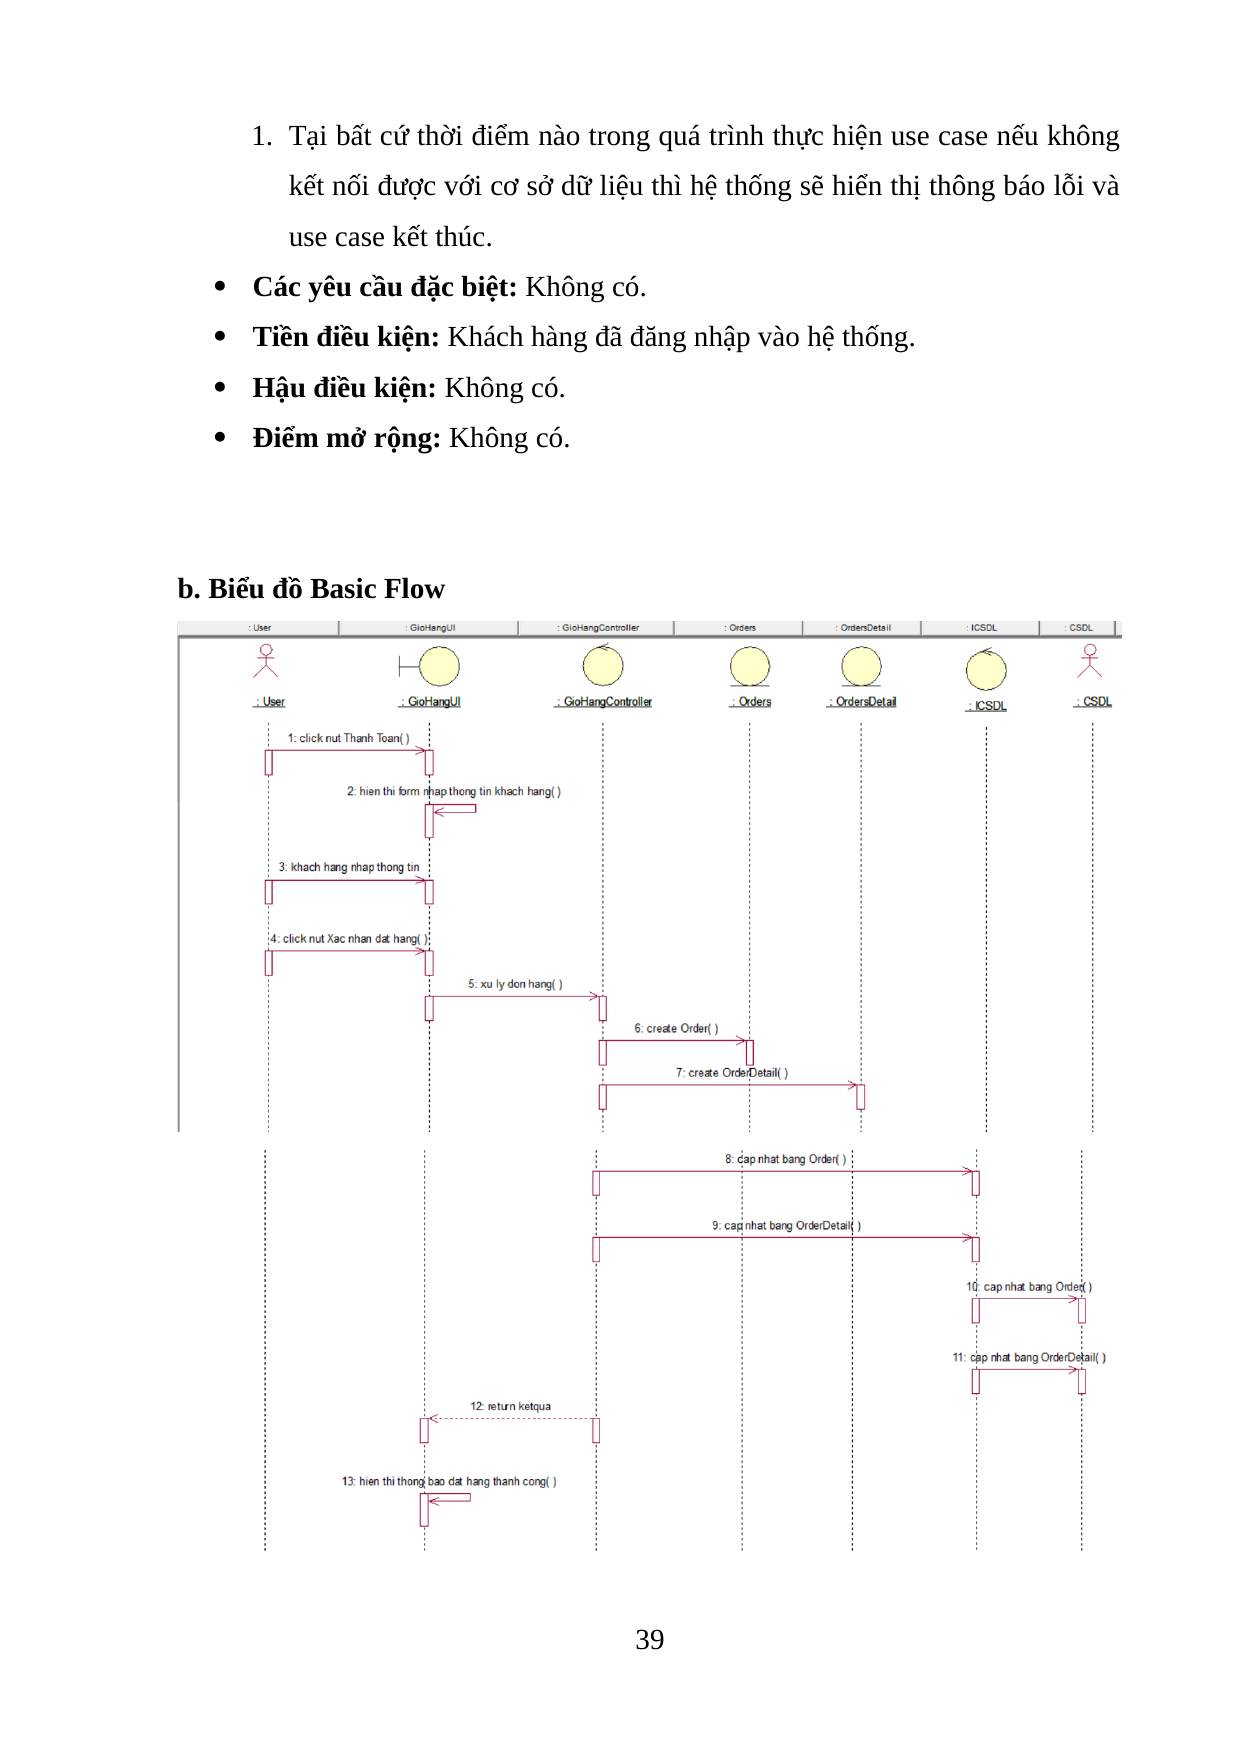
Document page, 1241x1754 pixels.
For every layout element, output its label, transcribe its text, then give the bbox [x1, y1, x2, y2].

list Hậu điều kiện: Không có. [215, 370, 1122, 403]
text b. Biểu đồ Basic Flow [177, 571, 1122, 605]
list Tại bất cứ thời điểm nào trong quá trình thực hiện use case nếu không kết nối được với cơ sở dữ liệu thì hệ thống sẽ hiển thị thông báo lỗi và use case kết thúc. [251, 118, 1122, 252]
list Các yêu cầu đặc biệt: Không có. [215, 269, 1122, 303]
list Điểm mở rộng: Không có. [215, 420, 1122, 454]
list Tiền điều kiện: Khách hàng đã đăng nhập vào hệ thống. [215, 319, 1122, 353]
picture [177, 621, 1123, 1132]
picture [177, 1148, 1123, 1603]
